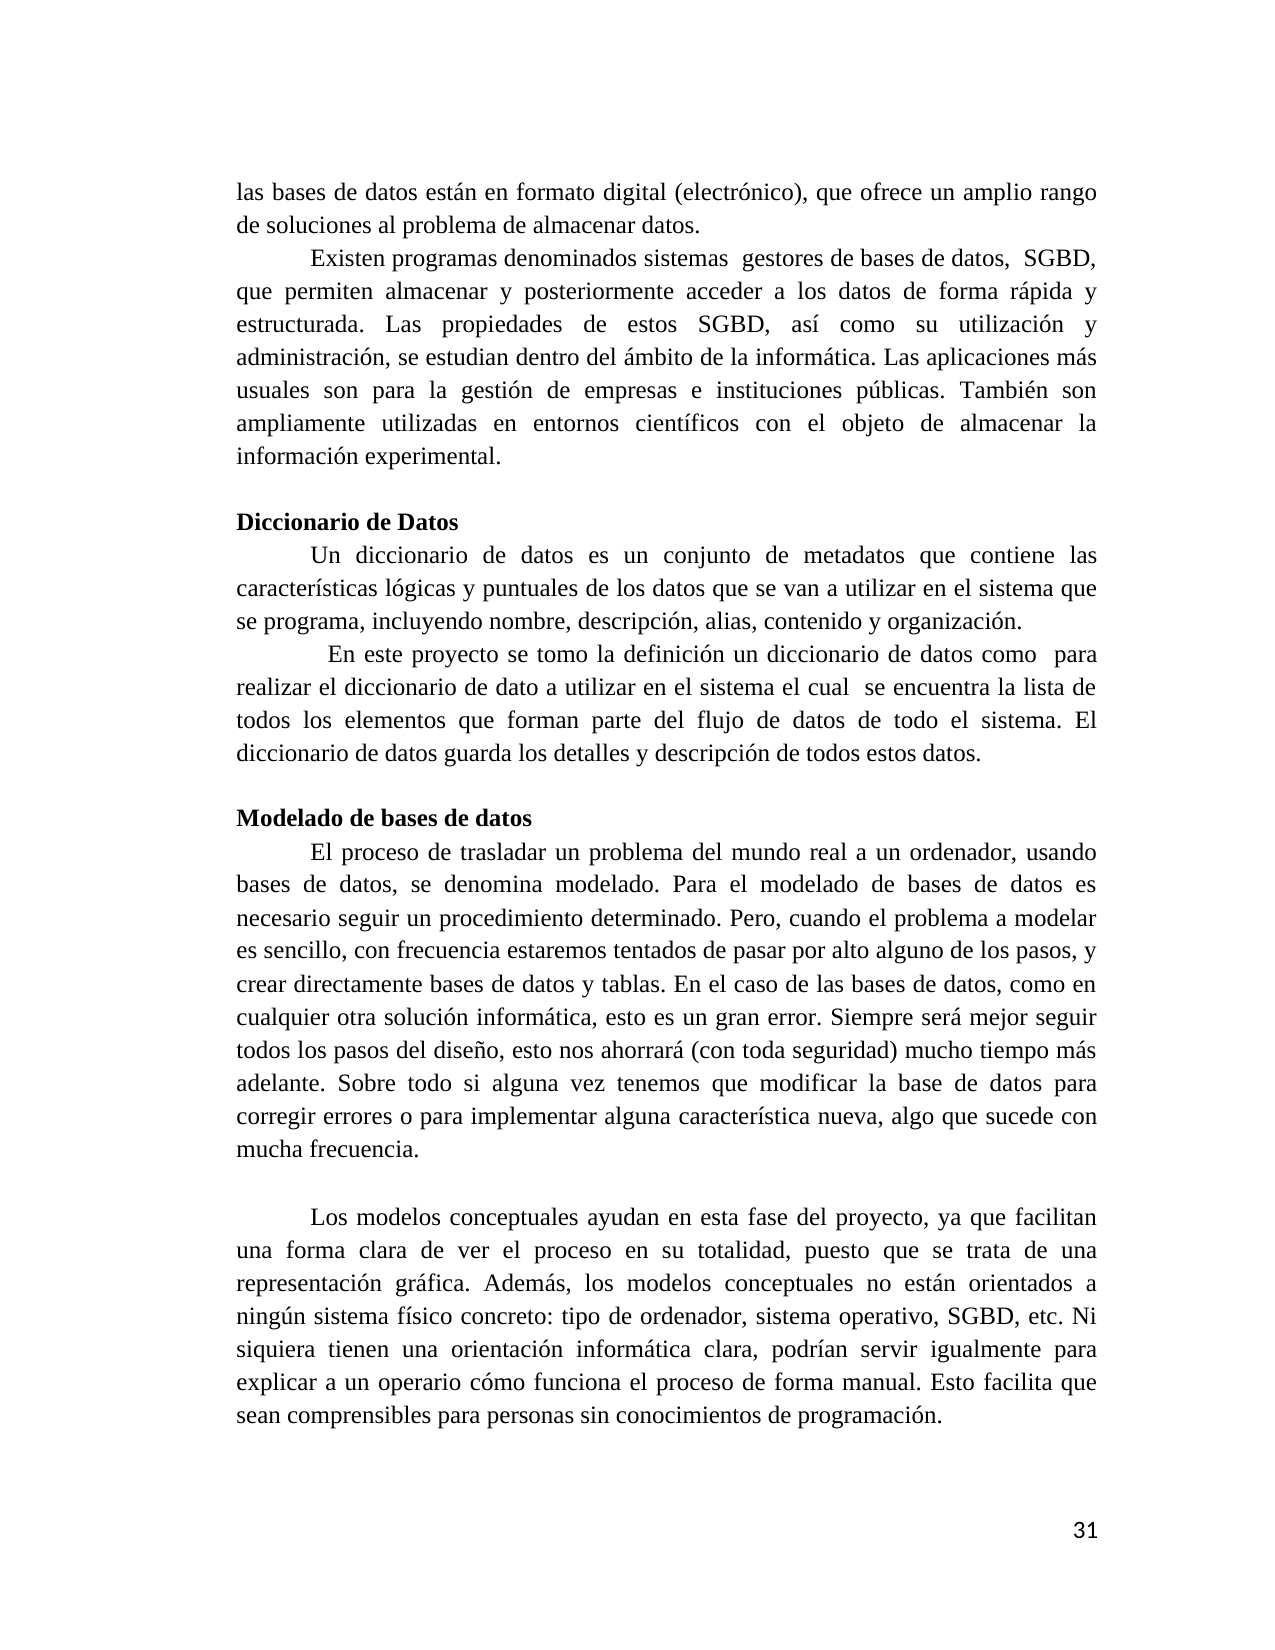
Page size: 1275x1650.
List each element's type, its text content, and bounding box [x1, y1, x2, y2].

text En este proyecto se tomo la definición un diccionario de datos como para realizar el diccionario de dato a utilizar en el sistema el cual se encuentra la lista de todos los elementos que forman parte del flujo de datos de todo el sistema. El diccionario de datos guarda los detalles y descripción de todos estos datos. [236, 639, 1098, 767]
text Modelado de bases de datos [236, 803, 1098, 832]
text Un diccionario de datos es un conjunto de metadatos que contiene las características lógicas y puntuales de los datos que se van a utilizar en el sistema que se programa, incluyendo nombre, descripción, alias, contenido y organización. [236, 540, 1098, 635]
text El proceso de trasladar un problema del mundo real a un ordenador, usando bases de datos, se denomina modelado. Para el modelado de bases de datos es necesario seguir un procedimiento determinado. Pero, cuando el problema a modelar es sencillo, con frecuencia estaremos tentados de pasar por alto alguno de los pasos, y crear directamente bases de datos y tablas. En el caso de las bases de datos, como en cualquier otra solución informática, esto es un gran error. Siempre será mejor seguir todos los pasos del diseño, esto nos ahorrará (con toda seguridad) mucho tiempo más adelante. Sobre todo si alguna vez tenemos que modificar la base de datos para corregir errores o para implementar alguna característica nueva, algo que sucede con mucha frecuencia. [236, 837, 1098, 1162]
text Diccionario de Datos [236, 507, 1098, 536]
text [236, 177, 1098, 239]
text Los modelos conceptuales ayudan en esta fase del proyecto, ya que facilitan una forma clara de ver el proceso en su totalidad, puesto que se trata de una representación gráfica. Además, los modelos conceptuales no están orientados a ningún sistema físico concreto: tipo de ordenador, sistema operativo, SGBD, etc. Ni siquiera tienen una orientación informática clara, podrían servir igualmente para explicar a un operario cómo funciona el proceso de forma manual. Esto facilita que sean comprensibles para personas sin conocimientos de programación. [236, 1202, 1098, 1429]
text Existen programas denominados sistemas gestores de bases de datos, SGBD, que permiten almacenar y posteriormente acceder a los datos de forma rápida y estructurada. Las propiedades de estos SGBD, así como su utilización y administración, se estudian dentro del ámbito de la informática. Las aplicaciones más usuales son para la gestión de empresas e instituciones públicas. También son ampliamente utilizadas en entornos científicos con el objeto de almacenar la información experimental. [236, 243, 1098, 470]
